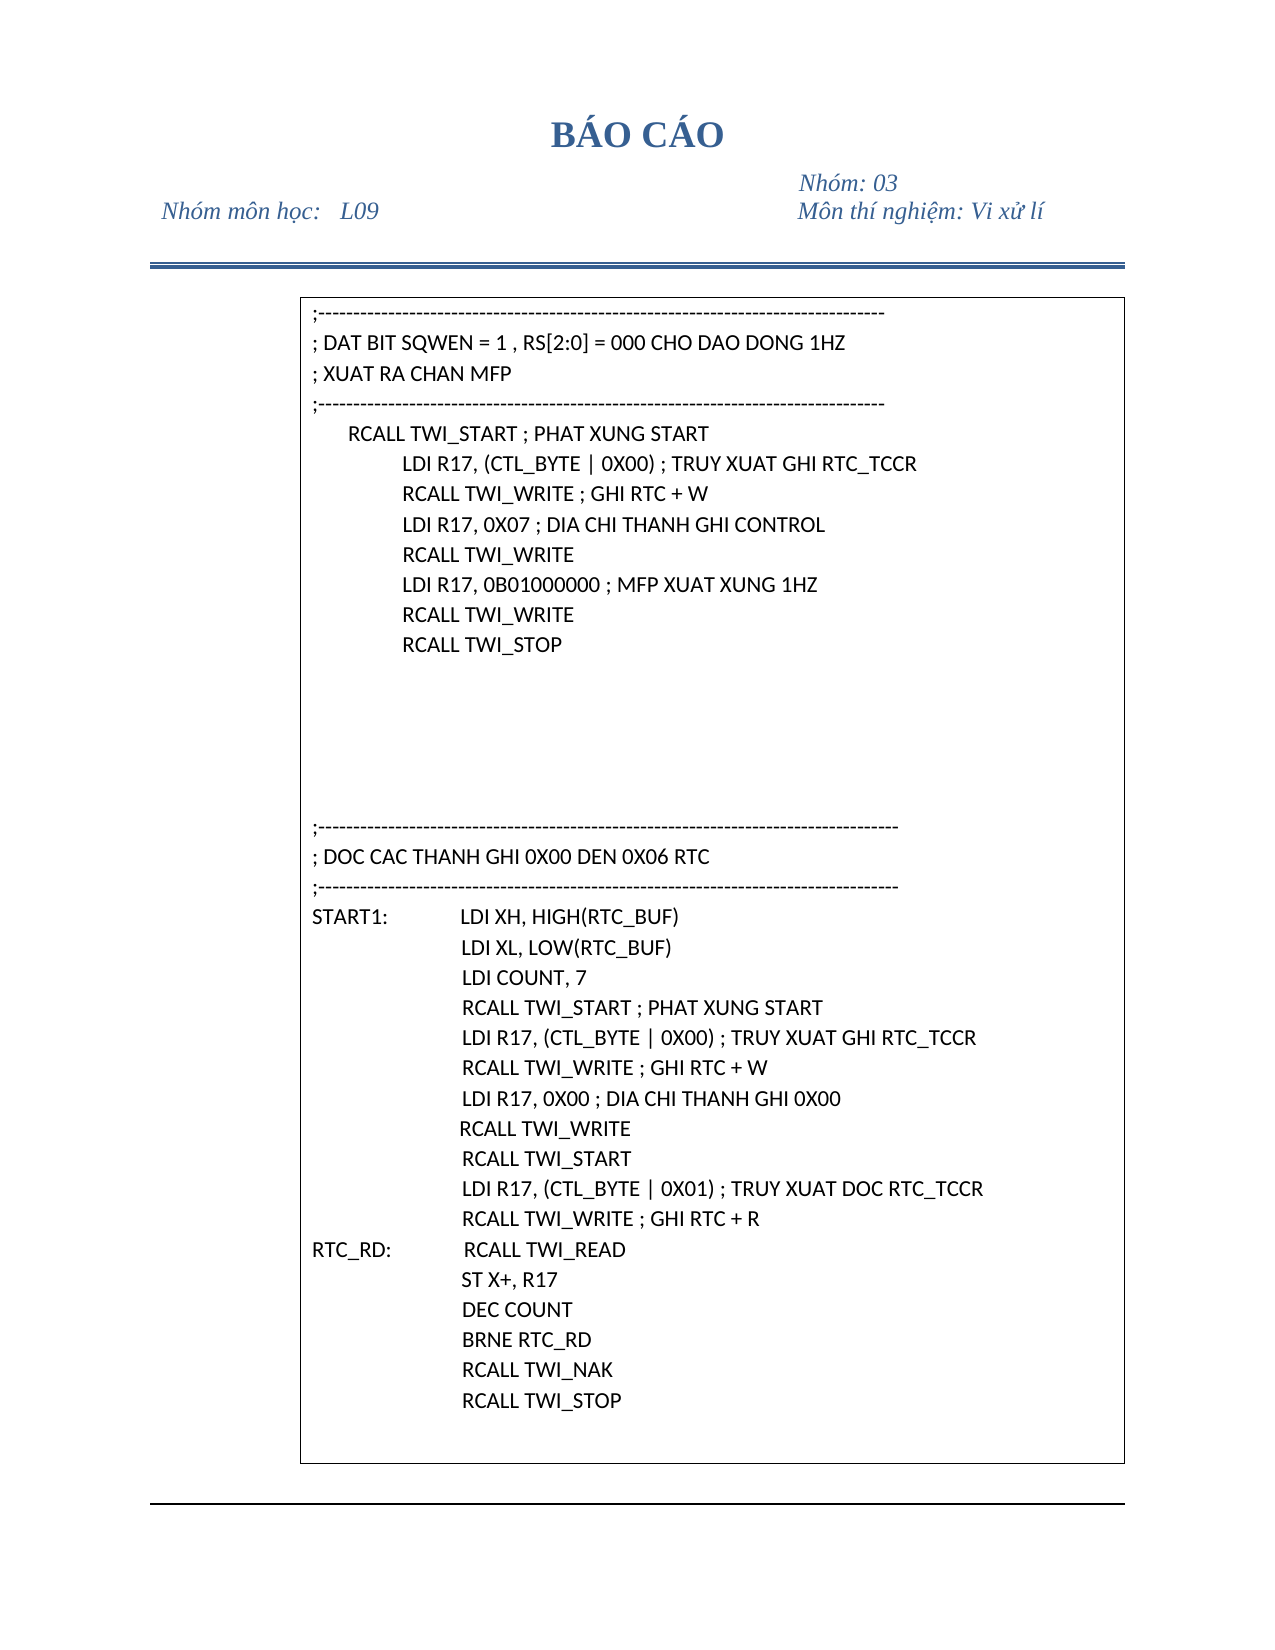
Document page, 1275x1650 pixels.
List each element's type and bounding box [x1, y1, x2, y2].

table_header [301, 298, 1124, 1463]
